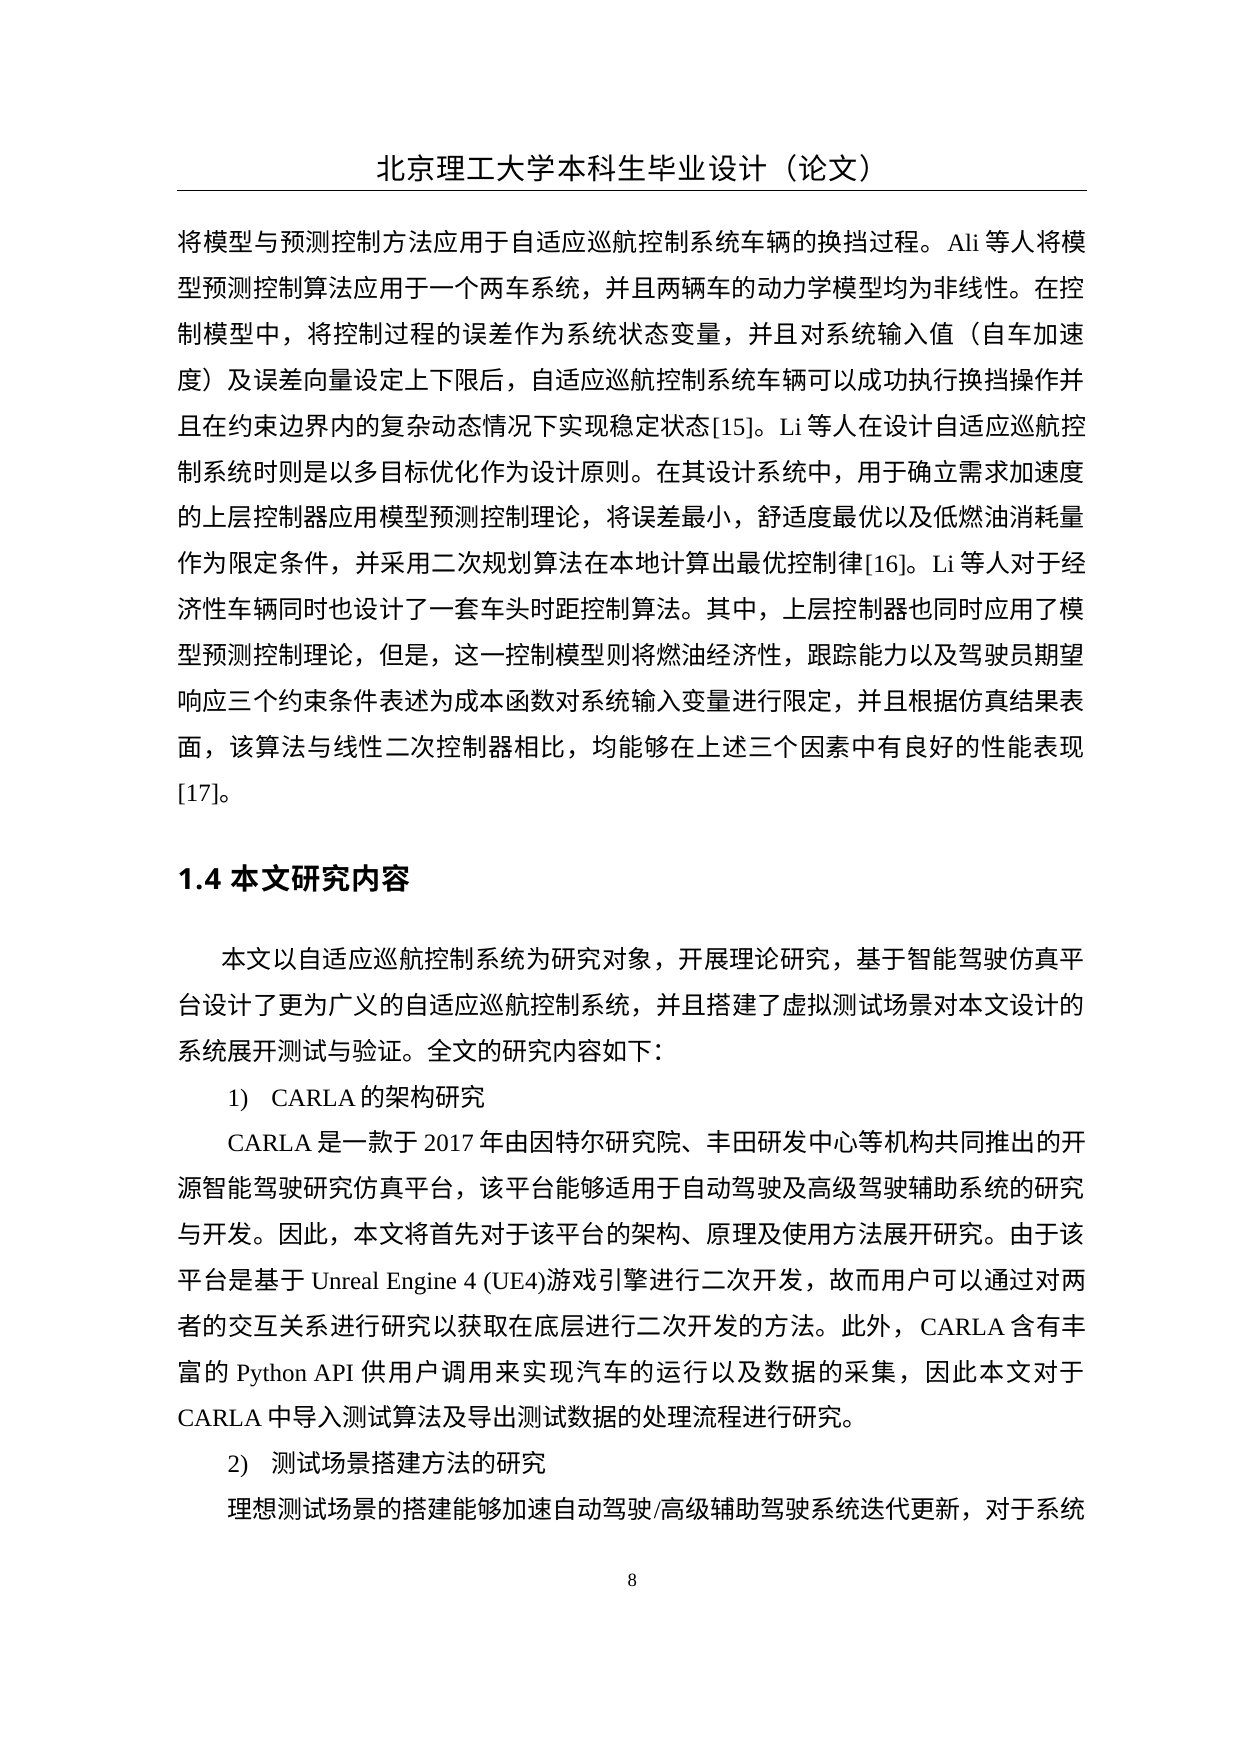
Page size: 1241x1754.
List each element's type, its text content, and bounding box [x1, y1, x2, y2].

text 本文以自适应巡航控制系统为研究对象，开展理论研究，基于智能驾驶仿真平台设计了更为广义的自适应巡航控制系统，并且搭建了虚拟测试场景对本文设计的系统展开测试与验证。全文的研究内容如下： [177, 930, 1087, 1067]
list 测试场景搭建方法的研究 [227, 1434, 1087, 1480]
subtitle 1.4 本文研究内容 [177, 836, 1087, 903]
text CARLA是一款于2017年由因特尔研究院、丰田研发中心等机构共同推出的开源智能驾驶研究仿真平台，该平台能够适用于自动驾驶及高级驾驶辅助系统的研究与开发。因此，本文将首先对于该平台的架构、原理及使用方法展开研究。由于该平台是基于Unreal Engine 4 (UE4)游戏引擎进行二次开发，故而用户可以通过对两者的交互关系进行研究以获取在底层进行二次开发的方法。此外，CARLA含有丰富的Python API供用户调用来实现汽车的运行以及数据的采集，因此本文对于CARLA中导入测试算法及导出测试数据的处理流程进行研究。 [177, 1113, 1087, 1434]
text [177, 1480, 1087, 1526]
list CARLA的架构研究 [227, 1067, 1087, 1113]
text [177, 213, 1087, 809]
